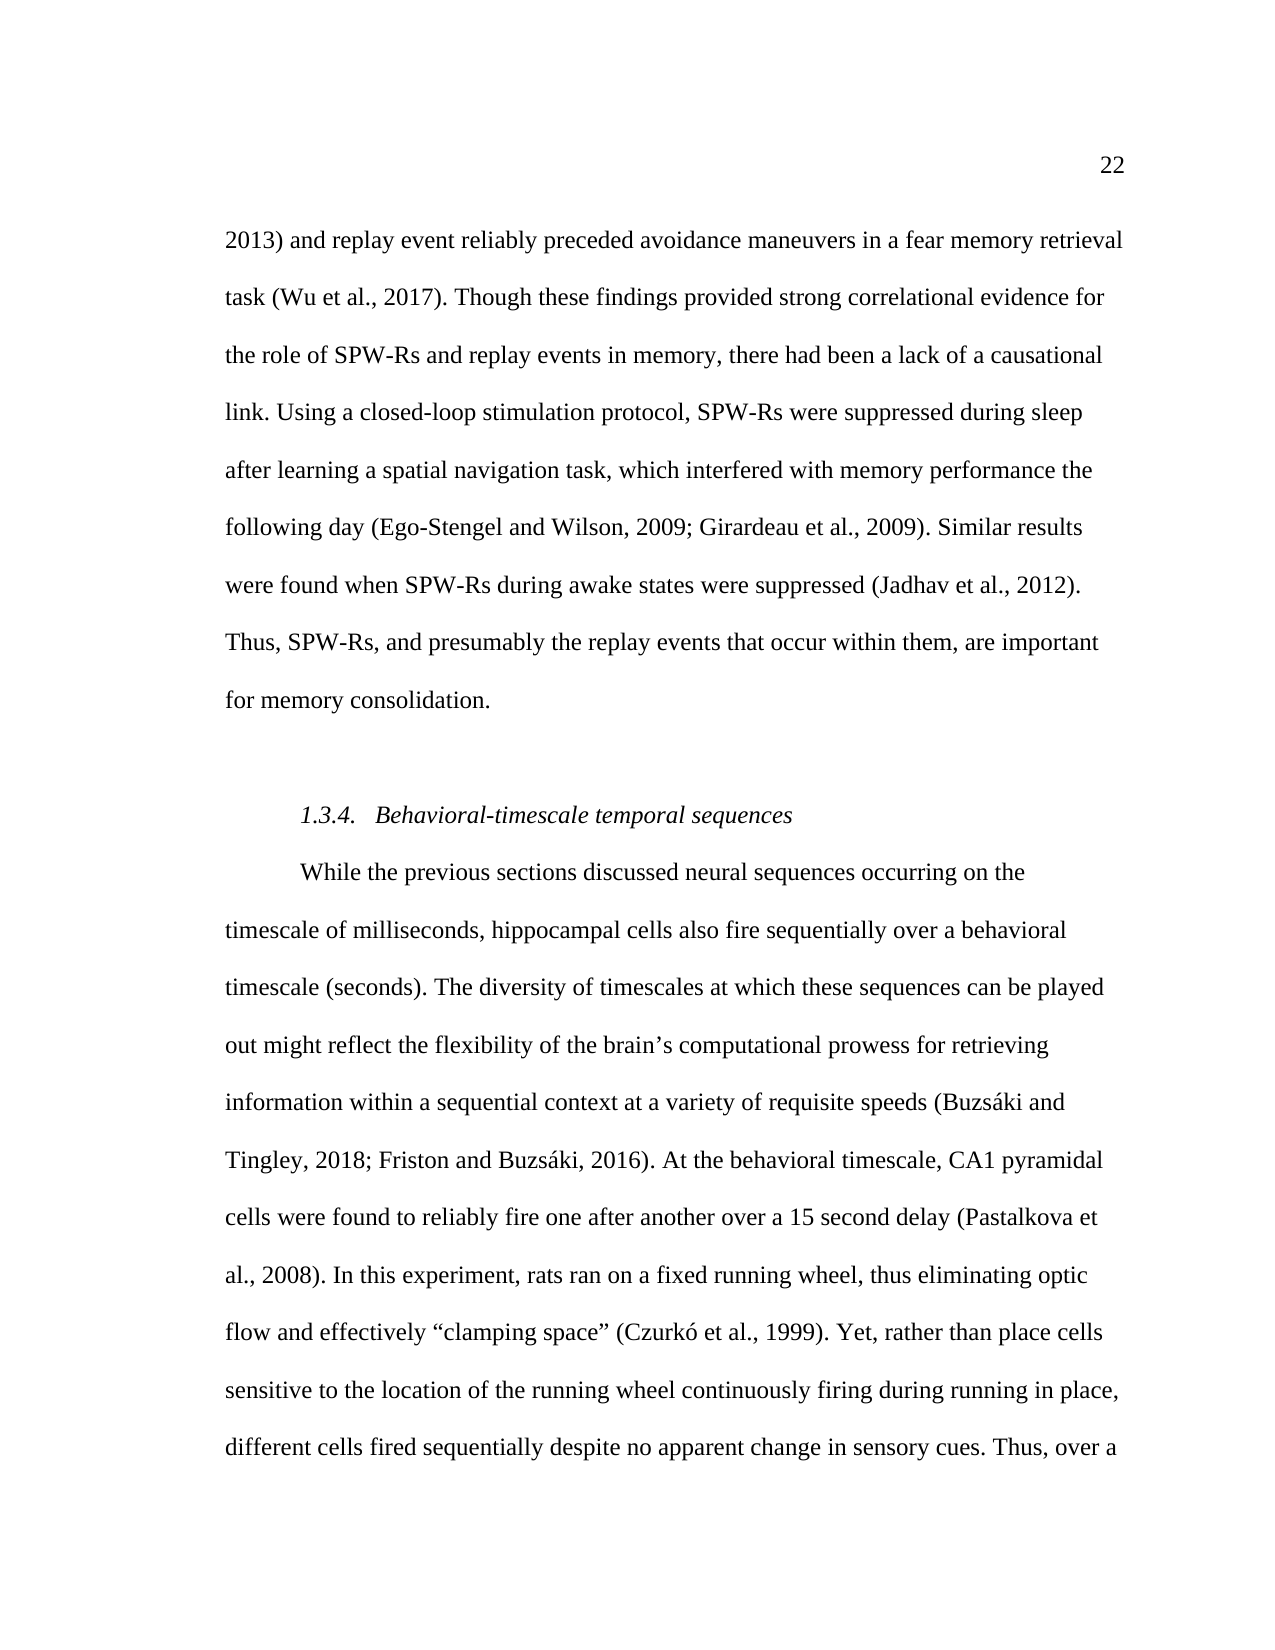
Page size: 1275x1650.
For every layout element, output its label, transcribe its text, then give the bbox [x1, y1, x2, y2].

subtitle Behavioral-timescale temporal sequences [300, 800, 1125, 829]
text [225, 225, 1125, 714]
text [225, 857, 1125, 1461]
